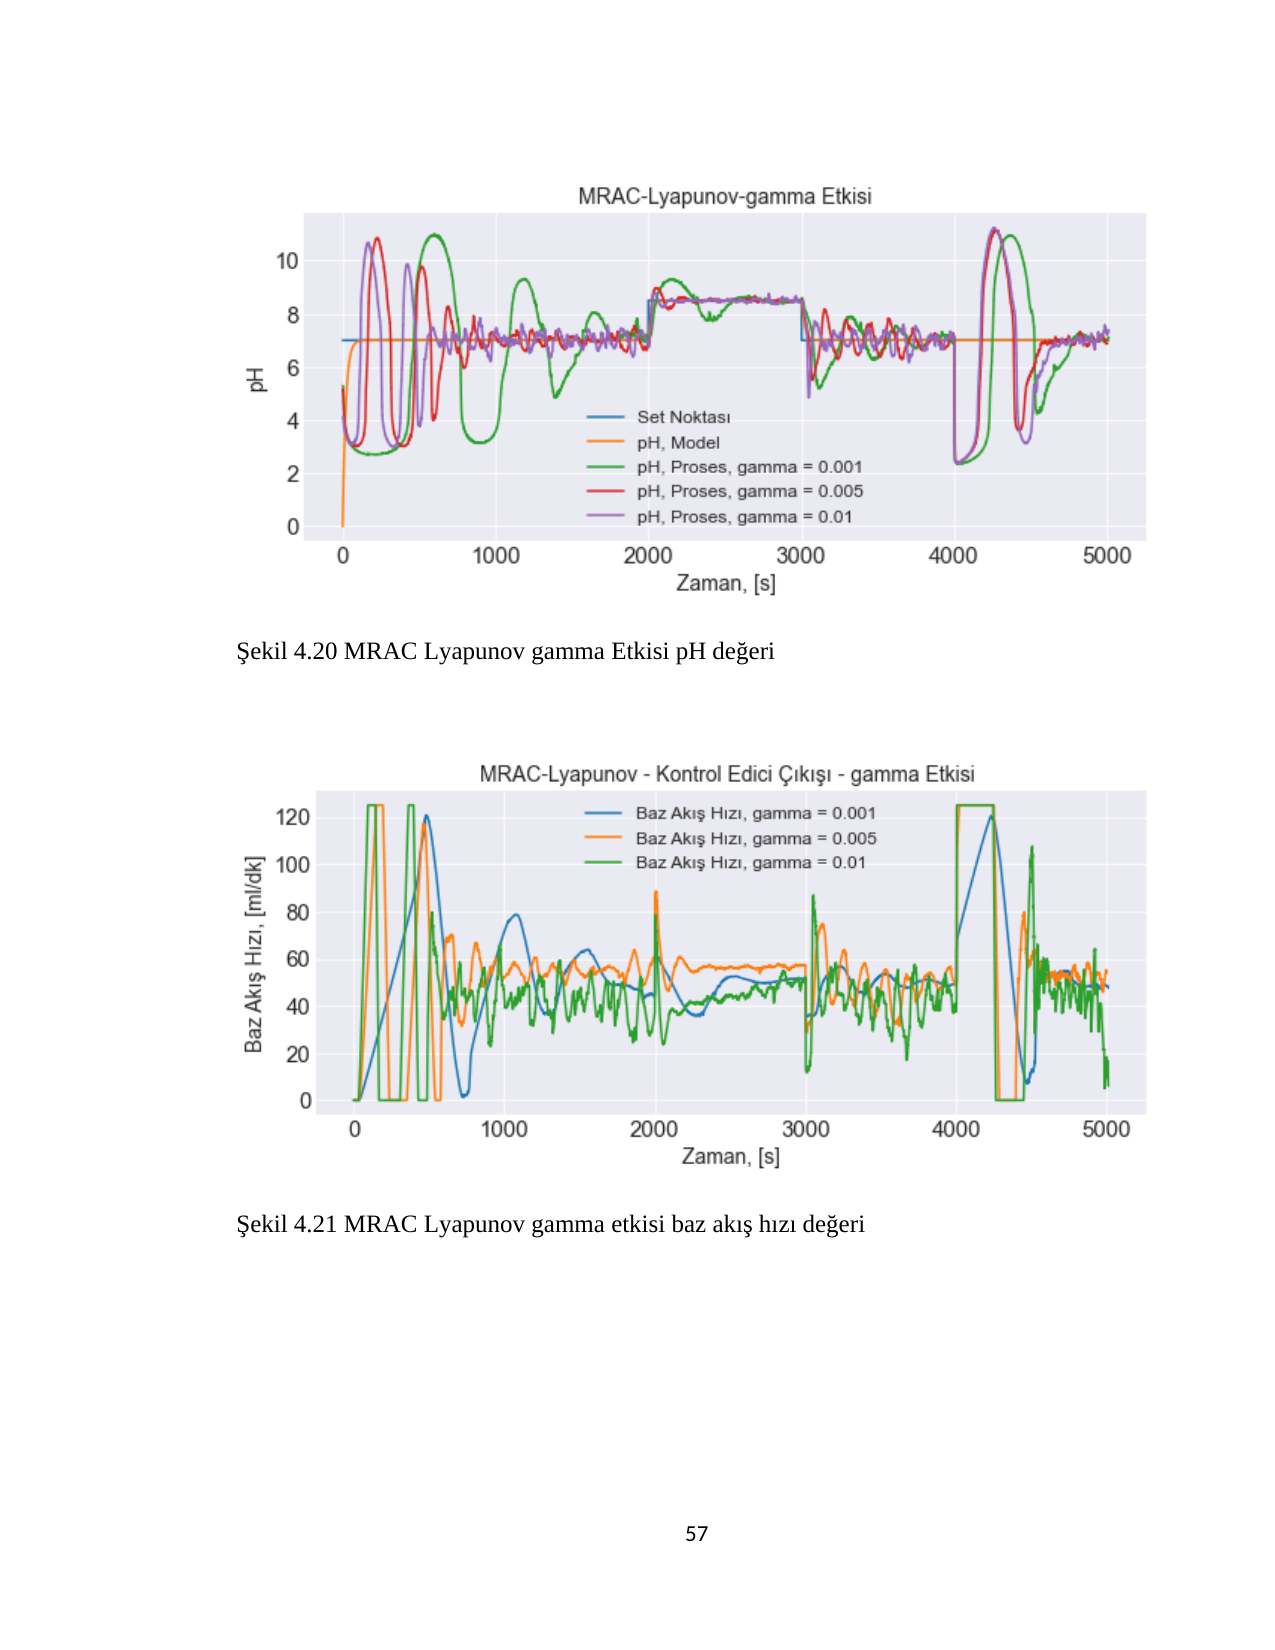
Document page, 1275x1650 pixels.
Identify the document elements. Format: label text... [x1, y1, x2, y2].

text Şekil 4.20 MRAC Lyapunov gamma Etkisi pH değeri [236, 636, 1157, 665]
picture [236, 177, 1157, 606]
text Şekil 4.21 MRAC Lyapunov gamma etkisi baz akış hızı değeri [236, 1209, 1157, 1238]
picture [236, 756, 1157, 1179]
